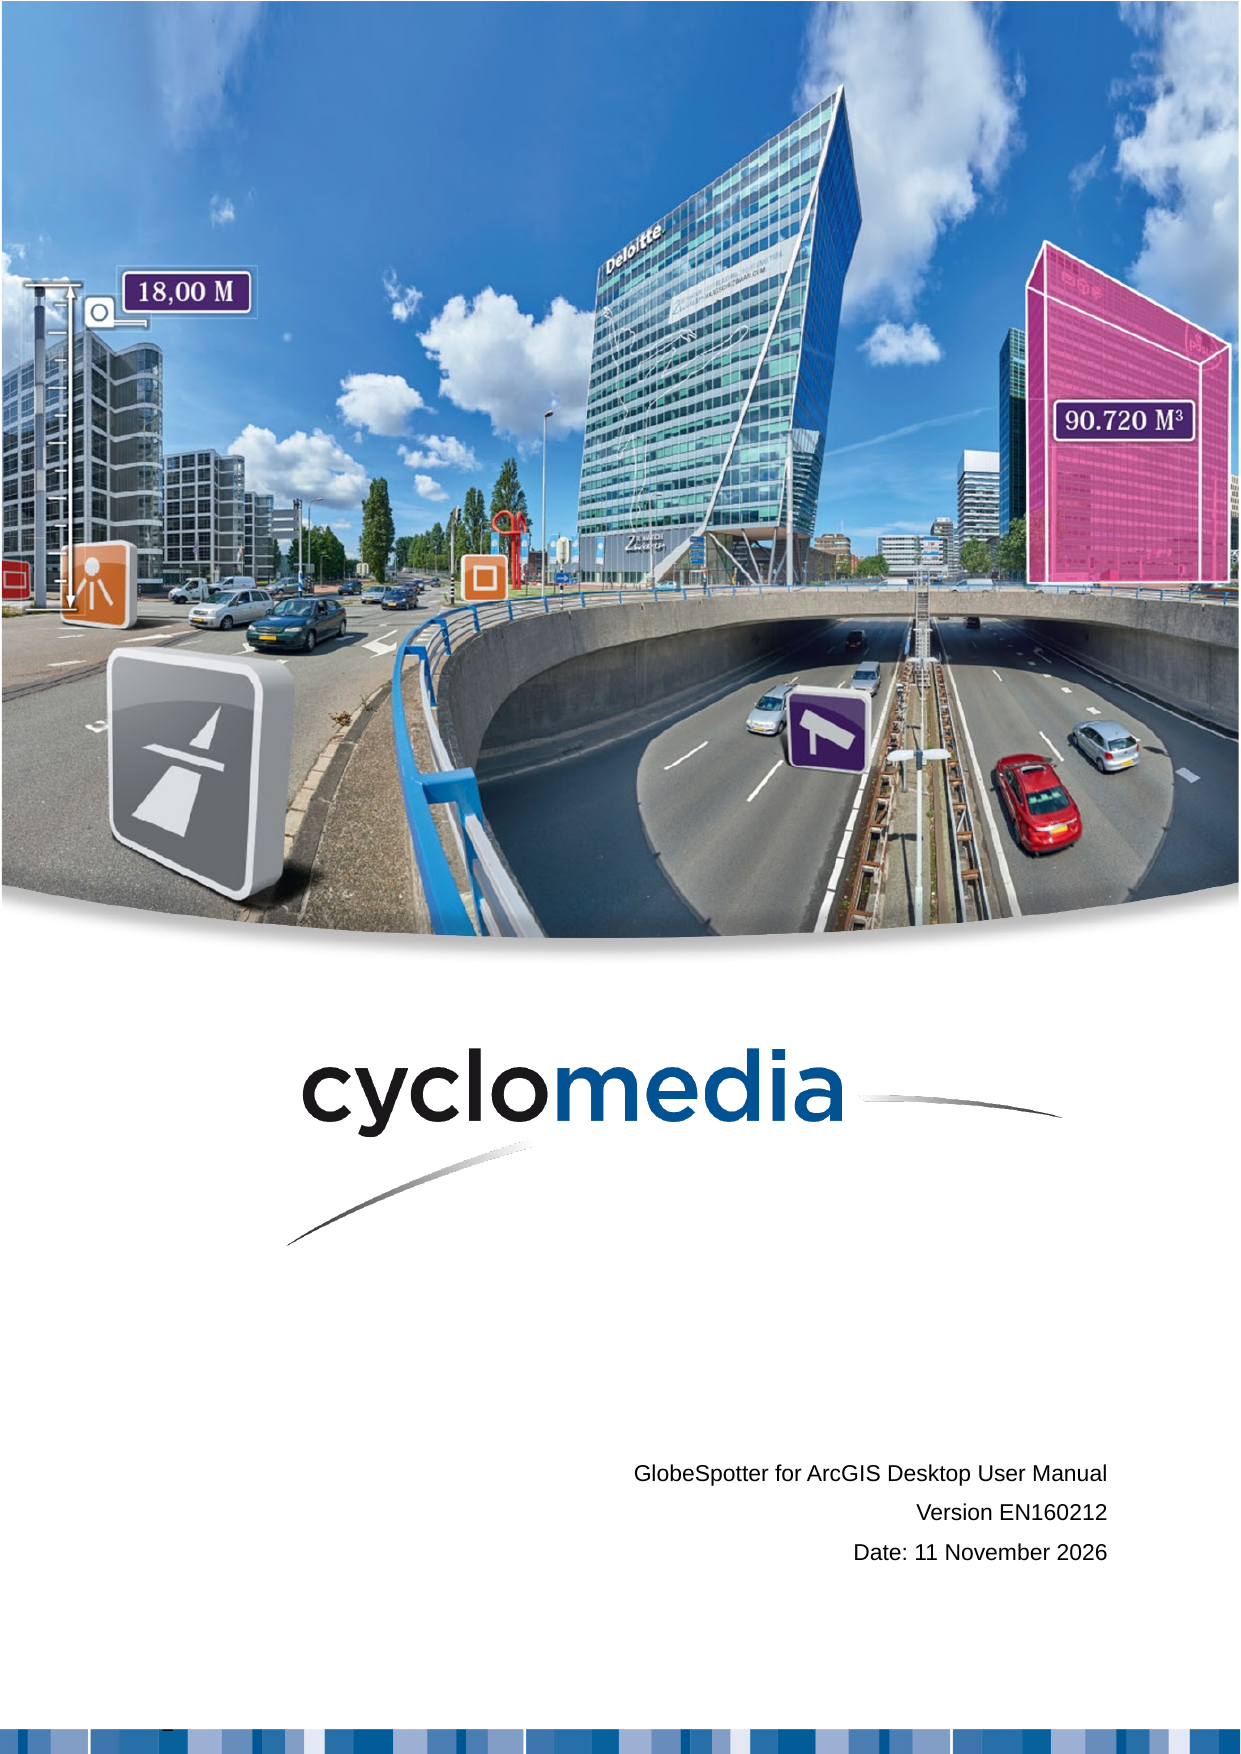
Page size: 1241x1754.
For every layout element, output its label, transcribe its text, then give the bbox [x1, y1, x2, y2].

text Date: 4 March 2016 [162, 656, 1107, 682]
picture [281, 1048, 1063, 1246]
picture [0, 1729, 1241, 1754]
text Version EN160212 [162, 617, 1107, 643]
